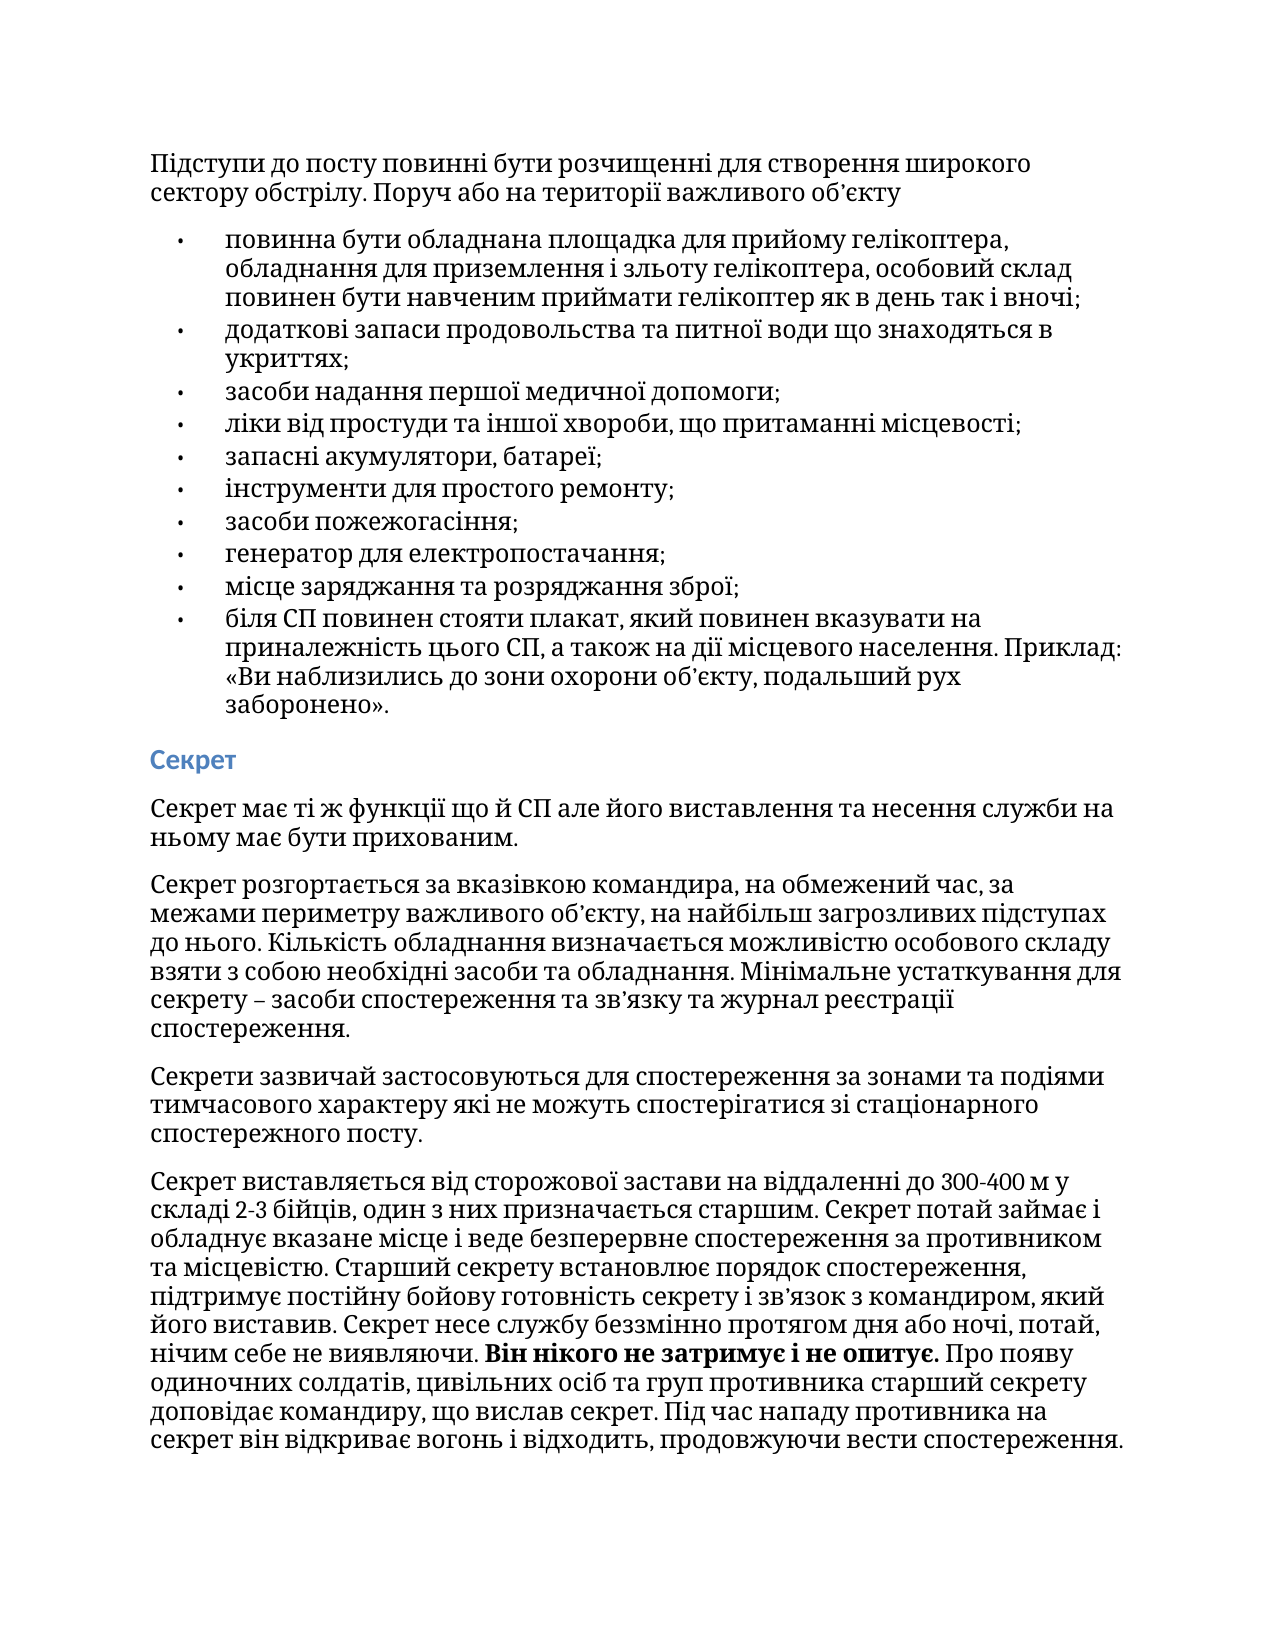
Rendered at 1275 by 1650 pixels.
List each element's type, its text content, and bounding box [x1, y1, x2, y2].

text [150, 1168, 1125, 1455]
list засоби надання першої медичної допомоги; [175, 377, 1125, 406]
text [150, 150, 1125, 207]
text Секрет має ті ж функції що й СП але його виставлення та несення служби на ньому має бути прихованим. [150, 795, 1125, 853]
list біля СП повинен стояти плакат, який повинен вказувати на приналежність цього СП, а також на дії місцевого населення. Приклад: «Ви наблизились до зони охорони об’єкту, подальший рух заборонено». [175, 605, 1125, 720]
list ліки від простуди та іншої хвороби, що притаманні місцевості; [175, 410, 1125, 439]
list повинна бути обладнана площадка для прийому гелікоптера, обладнання для приземлення і зльоту гелікоптера, особовий склад повинен бути навченим приймати гелікоптер як в день так і вночі; [175, 226, 1125, 312]
subtitle Секрет [150, 741, 1125, 776]
list засоби пожежогасіння; [175, 507, 1125, 536]
text Секрети зазвичай застосовуються для спостереження за зонами та подіями тимчасового характеру які не можуть спостерігатися зі стаціонарного спостережного посту. [150, 1063, 1125, 1149]
text Секрет розгортається за вказівкою командира, на обмежений час, за межами периметру важливого об’єкту, на найбільш загрозливих підступах до нього. Кількість обладнання визначається можливістю особового складу взяти з собою необхідні засоби та обладнання. Мінімальне устаткування для секрету – засоби спостереження та зв’язку та журнал реєстрації спостереження. [150, 871, 1125, 1044]
list запасні акумулятори, батареї; [175, 442, 1125, 471]
list генератор для електропостачання; [175, 540, 1125, 569]
list інструменти для простого ремонту; [175, 475, 1125, 504]
list місце заряджання та розряджання зброї; [175, 572, 1125, 601]
list додаткові запаси продовольства та питної води що знаходяться в укриттях; [175, 316, 1125, 374]
